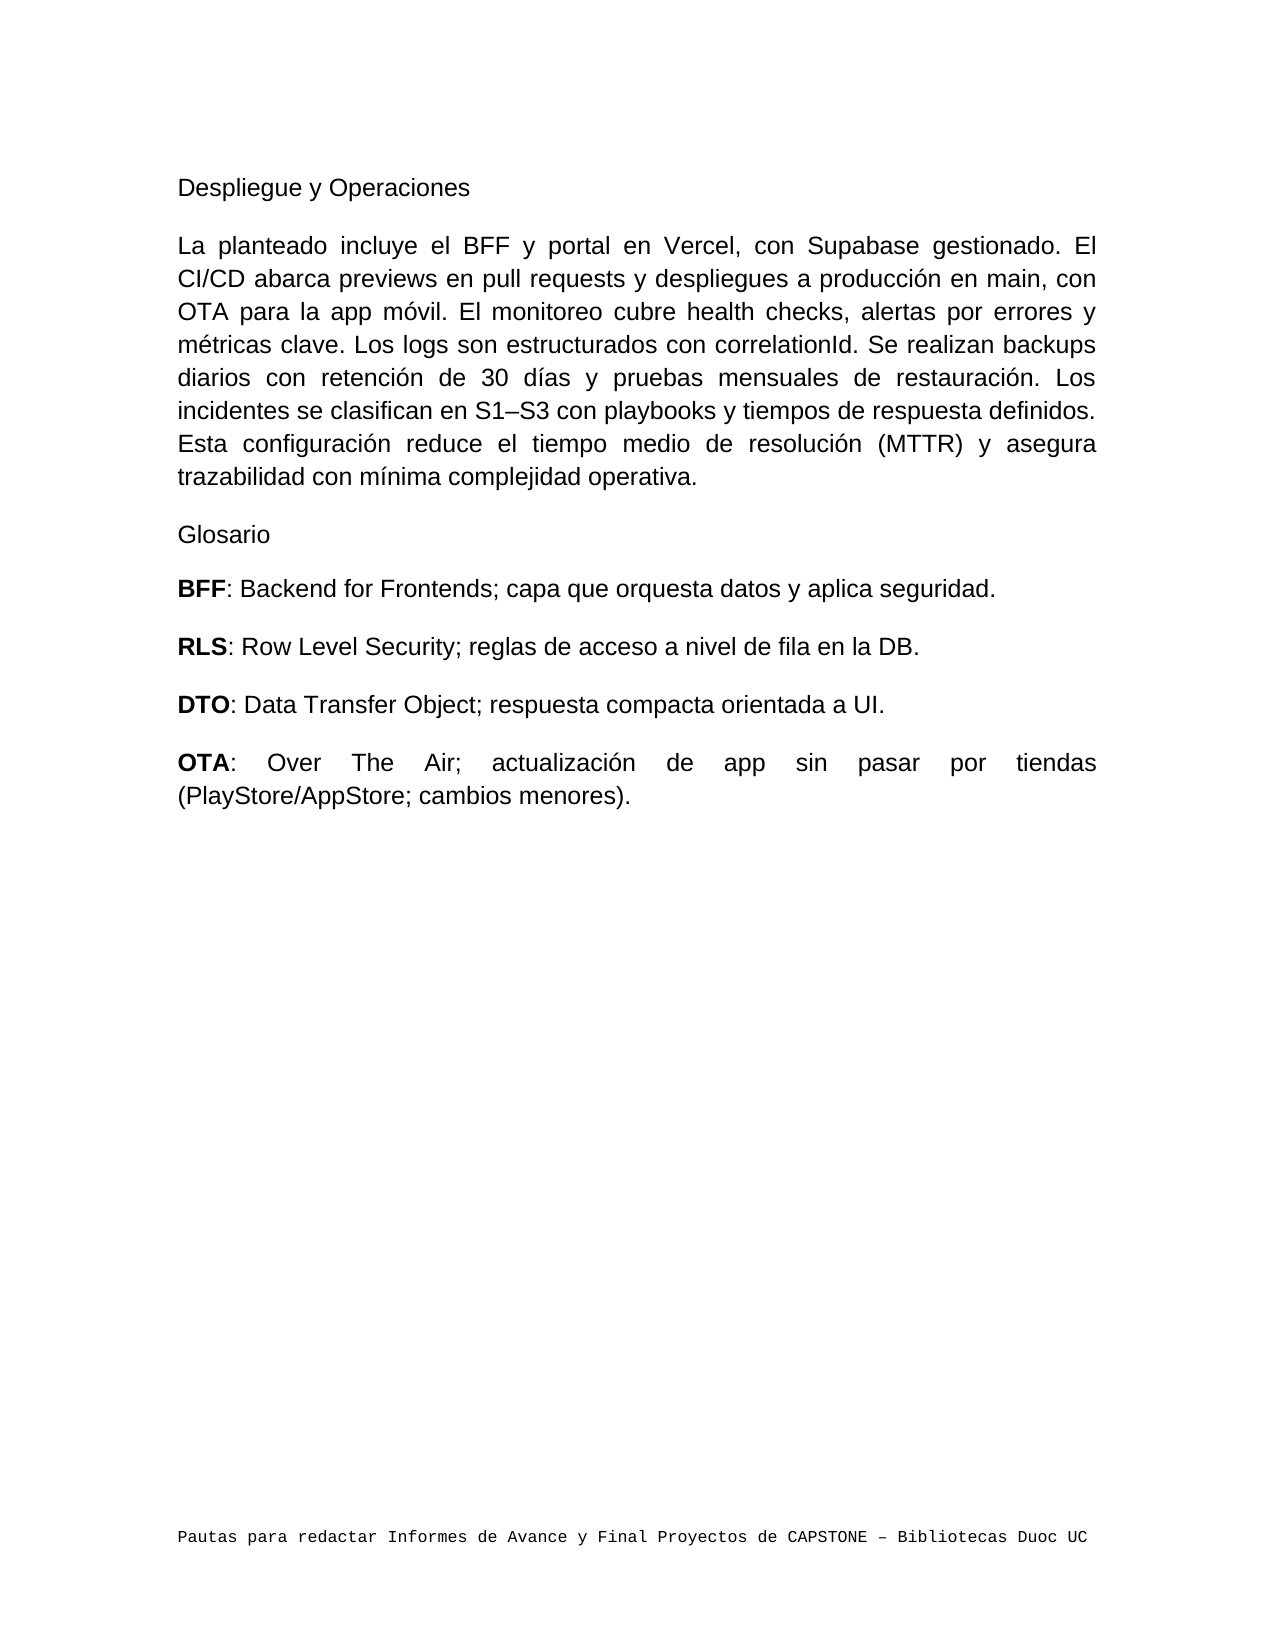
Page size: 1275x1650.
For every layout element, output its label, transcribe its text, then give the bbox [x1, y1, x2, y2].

text BFF: Backend for Frontends; capa que orquesta datos y aplica seguridad. [177, 573, 1098, 602]
text Despliegue y Operaciones [177, 173, 1098, 201]
text RLS: Row Level Security; reglas de acceso a nivel de fila en la DB. [177, 632, 1098, 660]
text DTO: Data Transfer Object; respuesta compacta orientada a UI. [177, 689, 1098, 718]
text La planteado incluye el BFF y portal en Vercel, con Supabase gestionado. El CI/CD abarca previews en pull requests y despliegues a producción en main, con OTA para la app móvil. El monitoreo cubre health checks, alertas por errores y métricas clave. Los logs son estructurados con correlationId. Se realizan backups diarios con retención de 30 días y pruebas mensuales de restauración. Los incidentes se clasifican en S1–S3 con playbooks y tiempos de respuesta definidos. Esta configuración reduce el tiempo medio de resolución (MTTR) y asegura trazabilidad con mínima complejidad operativa. [177, 231, 1098, 491]
text Glosario [177, 520, 1098, 548]
text OTA: Over The Air; actualización de app sin pasar por tiendas (PlayStore/AppStore; cambios menores). [177, 748, 1098, 809]
